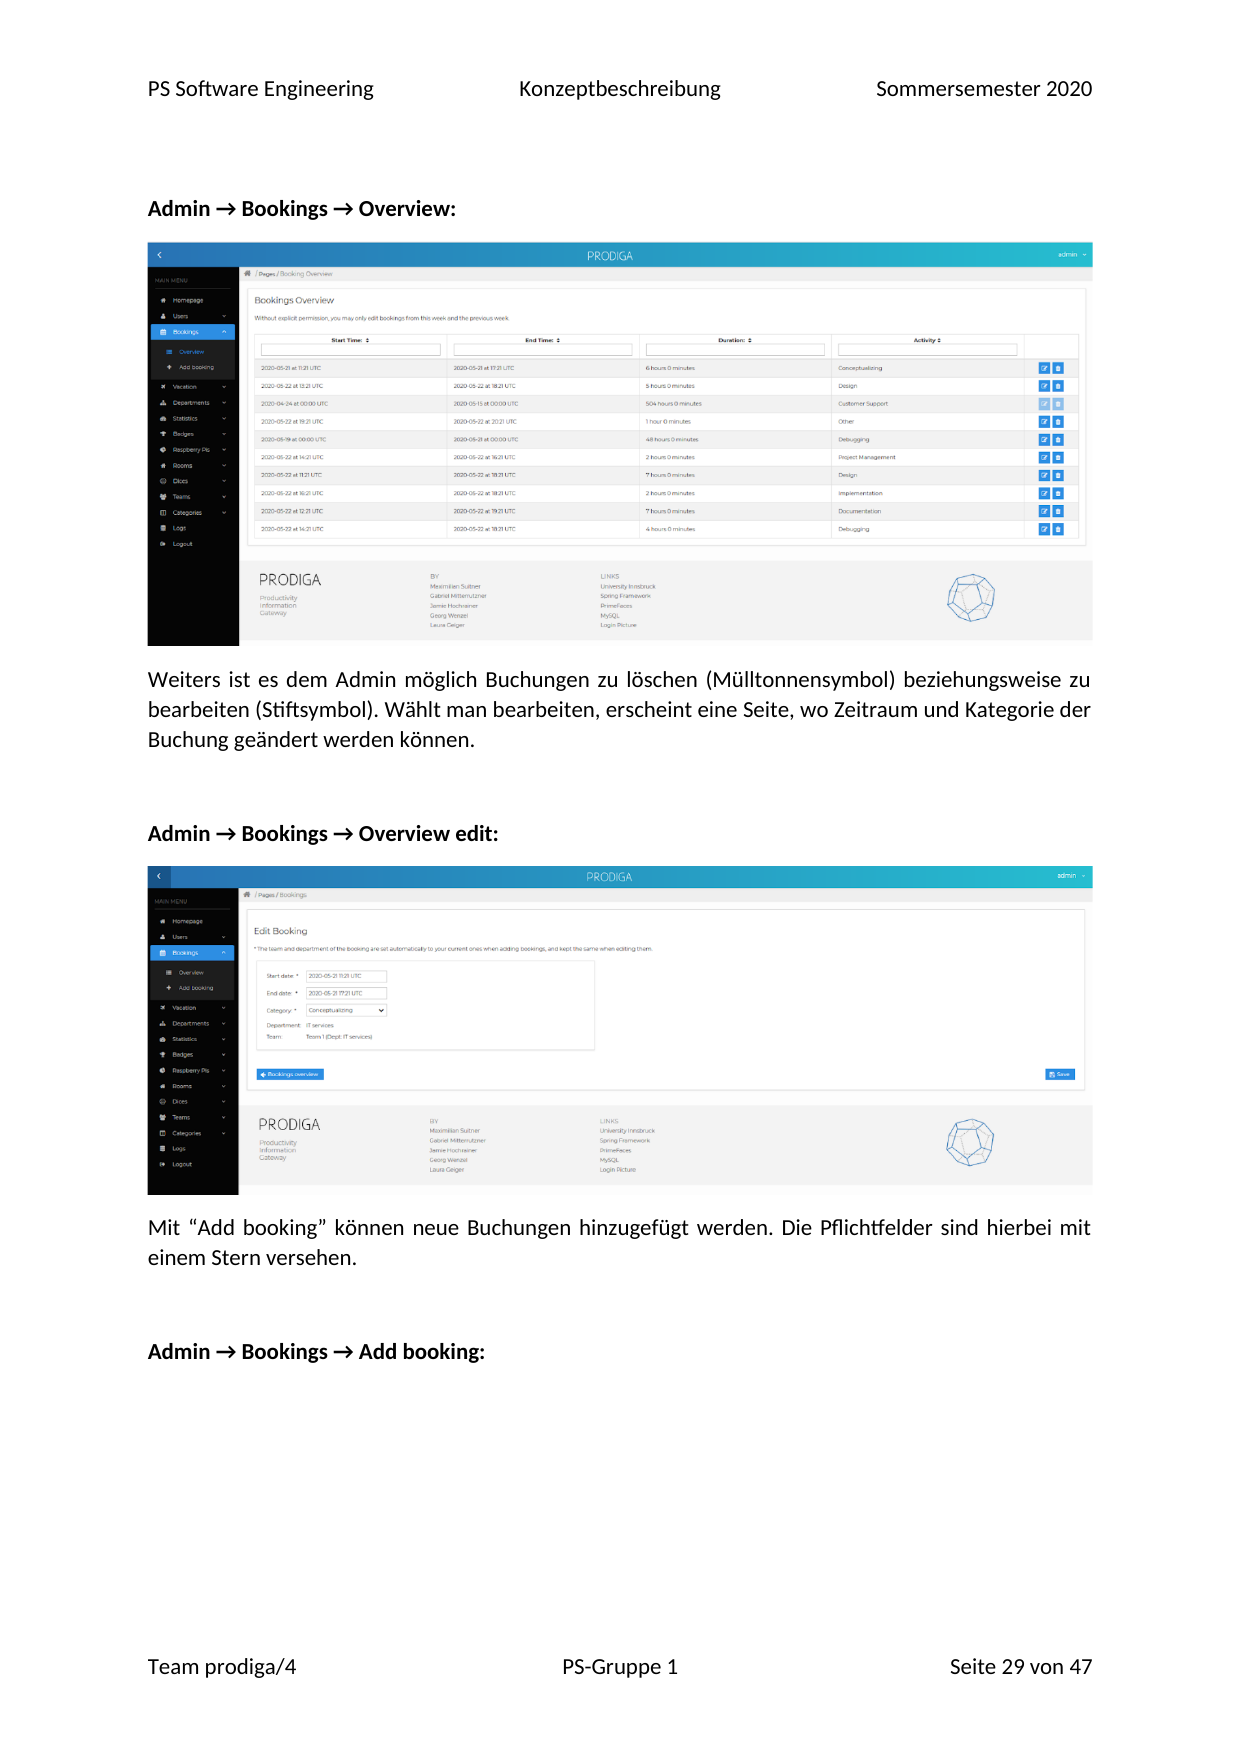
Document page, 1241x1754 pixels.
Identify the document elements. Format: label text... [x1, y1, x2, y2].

text Admin → Bookings → Overview edit: [148, 819, 1093, 847]
text Admin → Bookings → Overview: [148, 194, 1093, 222]
picture [147, 241, 1093, 646]
picture [147, 866, 1093, 1195]
text Weiters ist es dem Admin möglich Buchungen zu löschen (Mülltonnensymbol) beziehungsweise zu bearbeiten (Stiftsymbol). Wählt man bearbeiten, erscheint eine Seite, wo Zeitraum und Kategorie der Buchung geändert werden können. [148, 665, 1093, 753]
text Admin → Bookings → Add booking: [148, 1337, 1093, 1365]
text Mit “Add booking” können neue Buchungen hinzugefügt werden. Die Pflichtfelder sind hierbei mit einem Stern versehen. [148, 1213, 1093, 1271]
